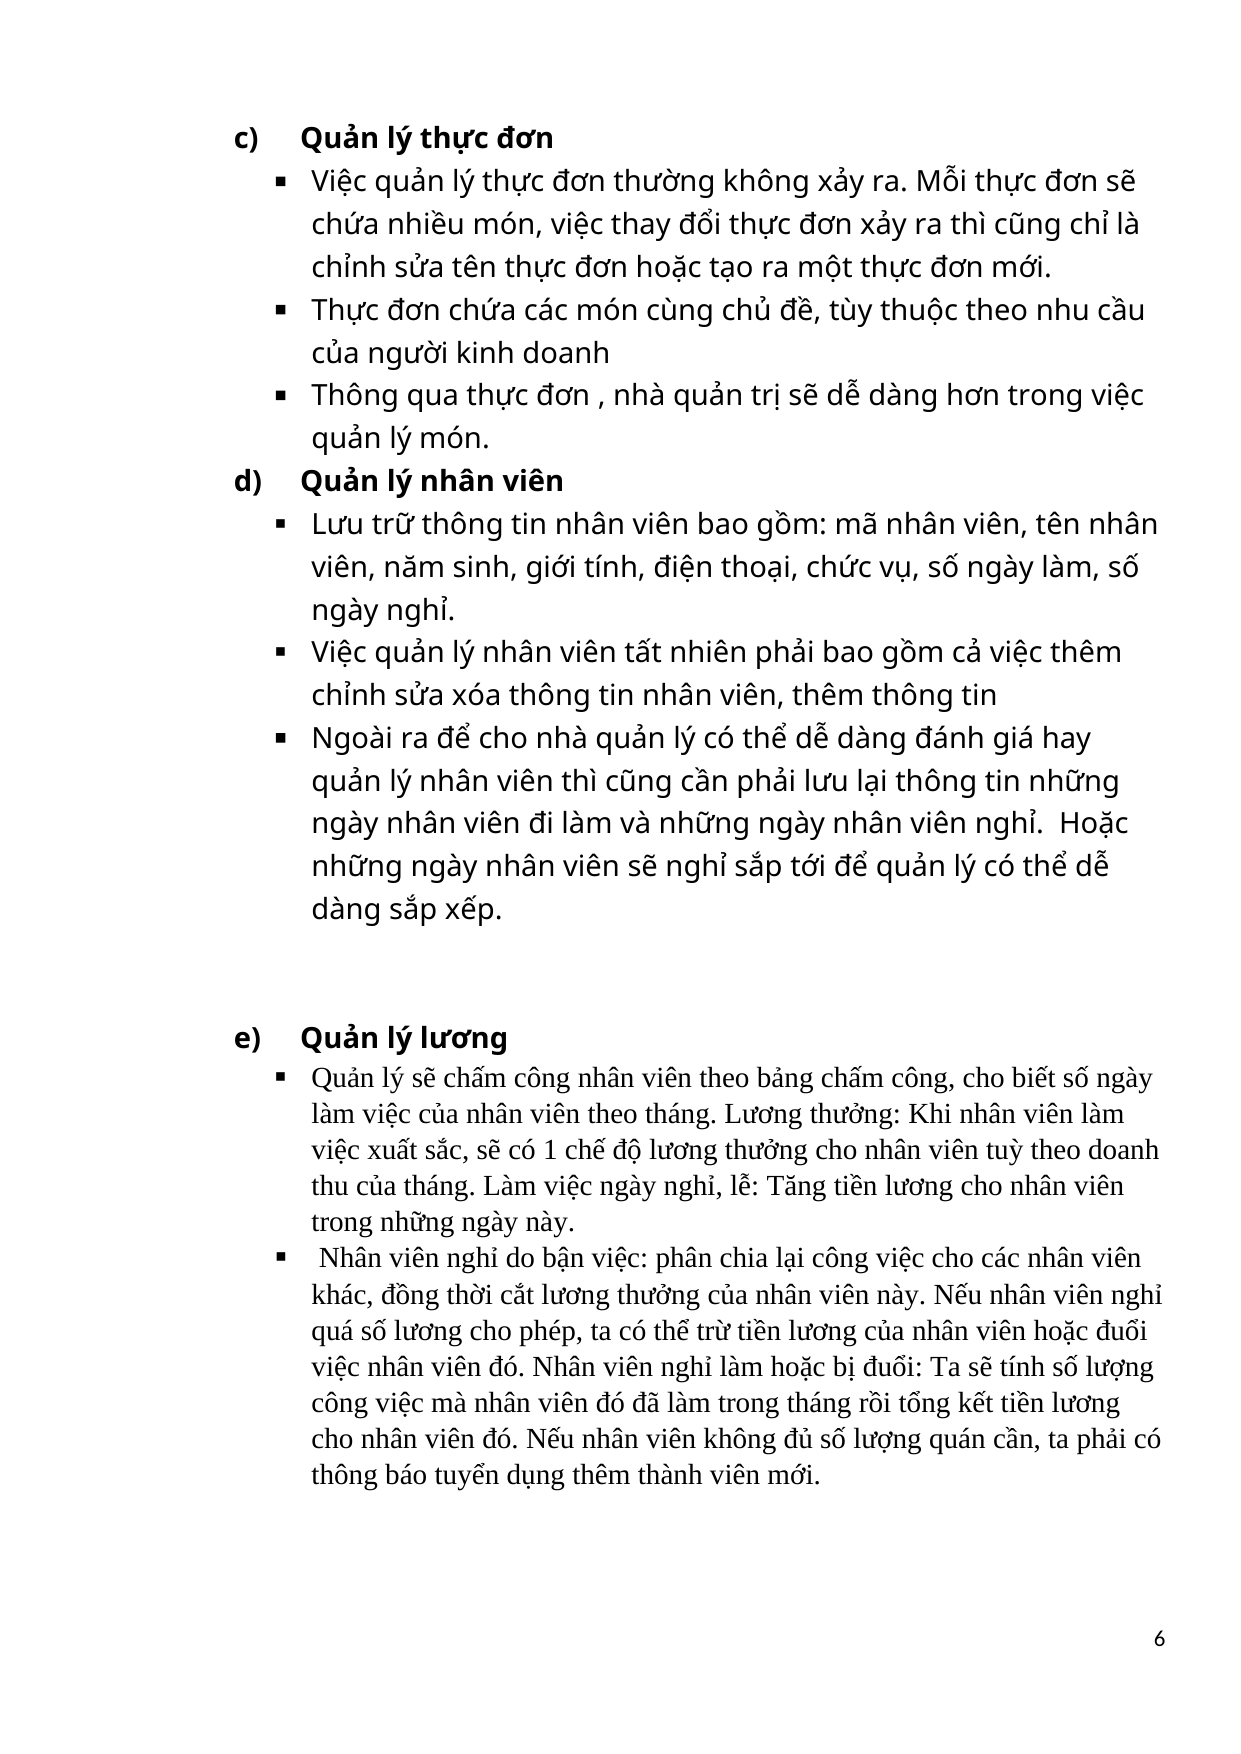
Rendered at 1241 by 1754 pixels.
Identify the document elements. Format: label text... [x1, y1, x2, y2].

list Việc quản lý thực đơn thường không xảy ra. Mỗi thực đơn sẽ chứa nhiều món, việc thay đổi thực đơn xảy ra thì cũng chỉ là chỉnh sửa tên thực đơn hoặc tạo ra một thực đơn mới. [274, 161, 1165, 286]
list Nhân viên nghỉ do bận việc: phân chia lại công việc cho các nhân viên khác, đồng thời cắt lương thưởng của nhân viên này. Nếu nhân viên nghỉ quá số lương cho phép, ta có thể trừ tiền lương của nhân viên hoặc đuổi việc nhân viên đó. Nhân viên nghỉ làm hoặc bị đuổi: Ta sẽ tính số lượng công việc mà nhân viên đó đã làm trong tháng rồi tổng kết tiền lương cho nhân viên đó. Nếu nhân viên không đủ số lượng quán cần, ta phải có thông báo tuyển dụng thêm thành viên mới. [274, 1241, 1165, 1491]
list Quản lý lương [233, 1017, 1165, 1057]
list Thực đơn chứa các món cùng chủ đề, tùy thuộc theo nhu cầu của người kinh doanh [274, 289, 1165, 372]
list Ngoài ra để cho nhà quản lý có thể dễ dàng đánh giá hay quản lý nhân viên thì cũng cần phải lưu lại thông tin những ngày nhân viên đi làm và những ngày nhân viên nghỉ. Hoặc những ngày nhân viên sẽ nghỉ sắp tới để quản lý có thể dễ dàng sắp xếp. [274, 717, 1165, 928]
list Quản lý nhân viên [233, 460, 1165, 500]
list Lưu trữ thông tin nhân viên bao gồm: mã nhân viên, tên nhân viên, năm sinh, giới tính, điện thoại, chức vụ, số ngày làm, số ngày nghỉ. [274, 503, 1165, 628]
list Quản lý thực đơn [233, 118, 1165, 157]
list Việc quản lý nhân viên tất nhiên phải bao gồm cả việc thêm chỉnh sửa xóa thông tin nhân viên, thêm thông tin [274, 632, 1165, 714]
list Quản lý sẽ chấm công nhân viên theo bảng chấm công, cho biết số ngày làm việc của nhân viên theo tháng. Lương thưởng: Khi nhân viên làm việc xuất sắc, sẽ có 1 chế độ lương thưởng cho nhân viên tuỳ theo doanh thu của tháng. Làm việc ngày nghỉ, lễ: Tăng tiền lương cho nhân viên trong những ngày này. [274, 1060, 1165, 1238]
list Thông qua thực đơn , nhà quản trị sẽ dễ dàng hơn trong việc quản lý món. [274, 375, 1165, 457]
